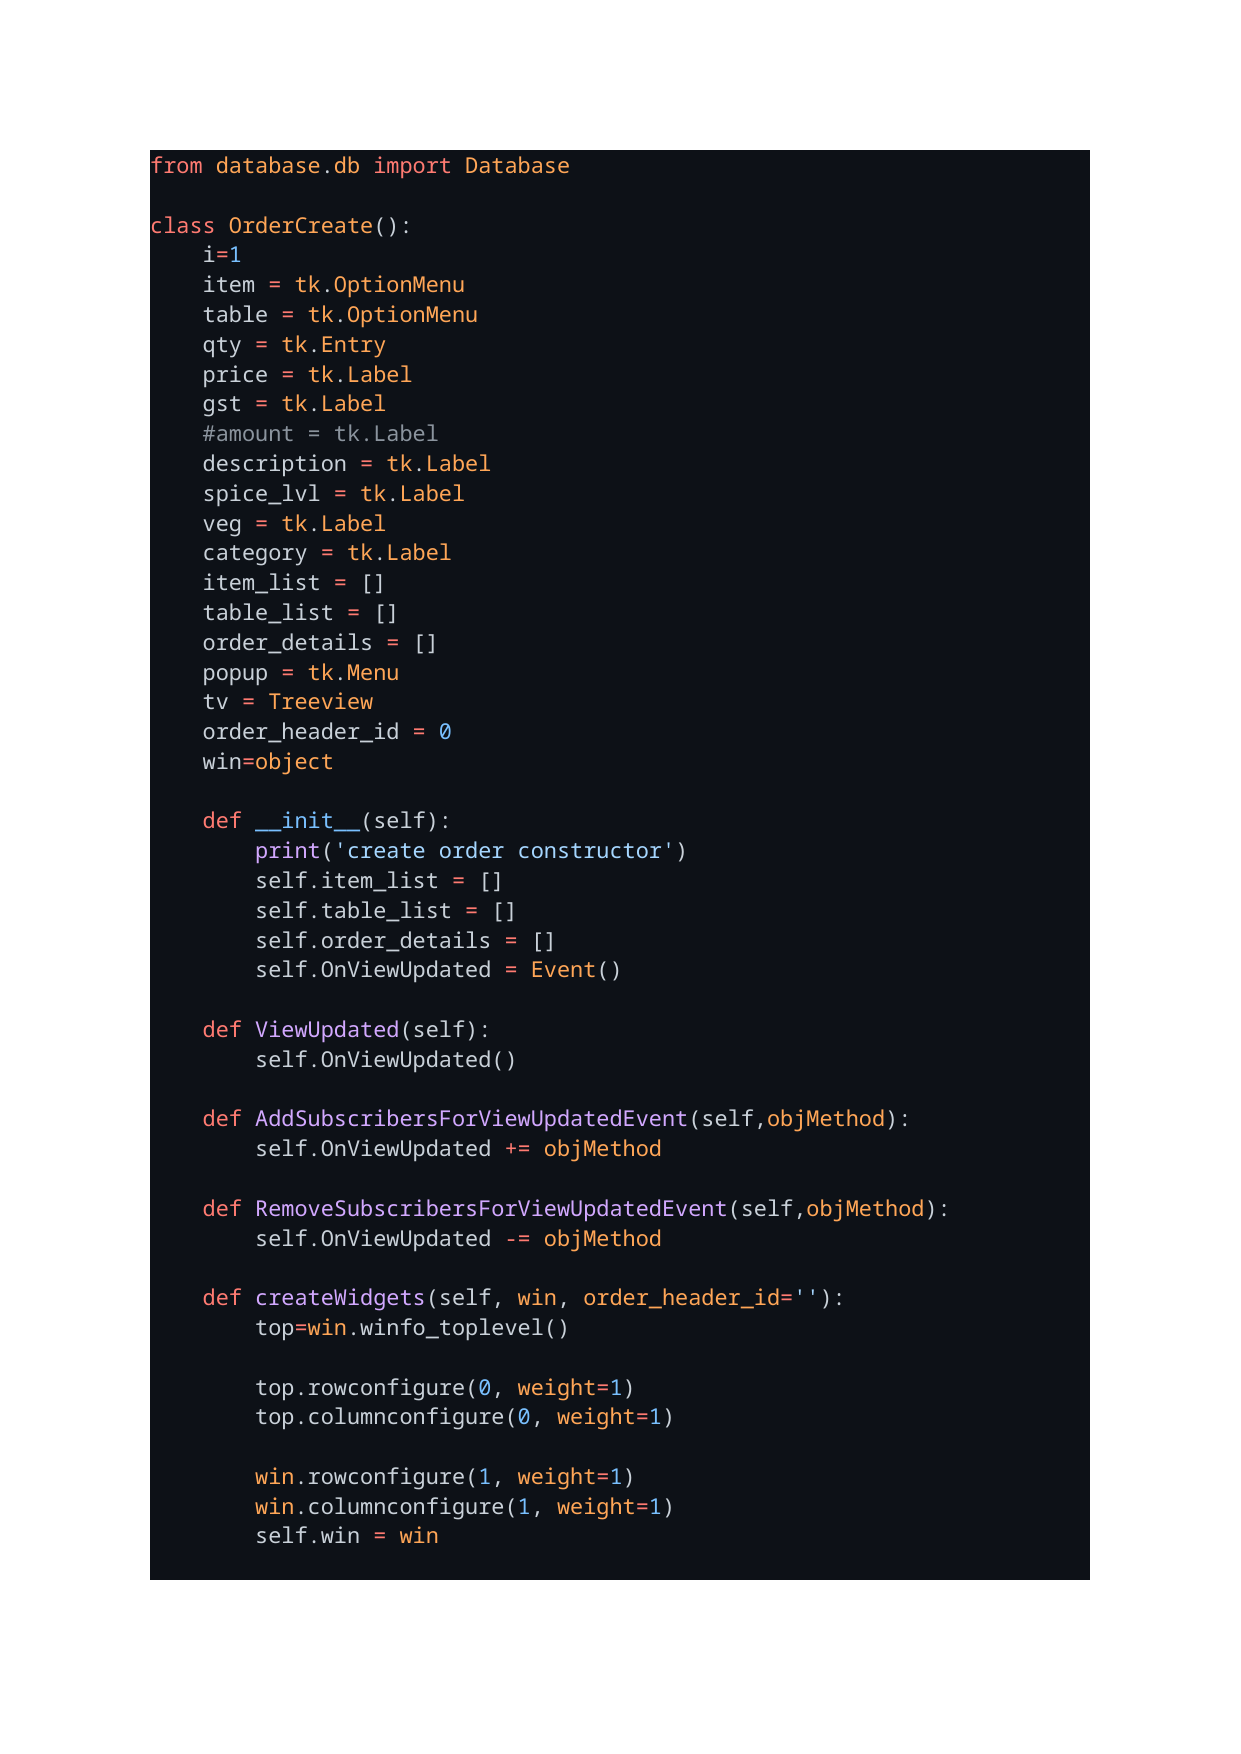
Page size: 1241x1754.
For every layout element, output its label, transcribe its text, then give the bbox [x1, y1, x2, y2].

text def createWidgets(self, win, order_header_id=''): [150, 1282, 1090, 1312]
text spice_lvl = tk.Label [150, 478, 1090, 507]
text def ViewUpdated(self): [150, 1014, 1090, 1044]
text i=1 [150, 239, 1090, 269]
text gst = tk.Label [150, 388, 1090, 418]
text top=win.winfo_toplevel() [150, 1312, 1090, 1342]
text win.rowconfigure(1, weight=1) [150, 1461, 1090, 1491]
text order_header_id = 0 [150, 716, 1090, 746]
text top.rowconfigure(0, weight=1) [150, 1371, 1090, 1401]
text self.OnViewUpdated -= objMethod [150, 1222, 1090, 1252]
text table_list = [] [150, 597, 1090, 627]
text self.item_list = [] [150, 865, 1090, 895]
text self.order_details = [] [150, 924, 1090, 954]
text qty = tk.Entry [150, 329, 1090, 358]
text order_details = [] [150, 627, 1090, 656]
text top.columnconfigure(0, weight=1) [150, 1401, 1090, 1431]
text table = tk.OptionMenu [150, 299, 1090, 329]
text item = tk.OptionMenu [150, 269, 1090, 299]
text self.win = win [150, 1520, 1090, 1550]
text price = tk.Label [150, 358, 1090, 388]
text category = tk.Label [150, 537, 1090, 567]
text #amount = tk.Label [150, 418, 1090, 448]
text tv = Treeview [150, 686, 1090, 716]
text win.columnconfigure(1, weight=1) [150, 1491, 1090, 1520]
text item_list = [] [150, 567, 1090, 597]
text popup = tk.Menu [150, 656, 1090, 686]
text print('create order constructor') [150, 835, 1090, 865]
text veg = tk.Label [150, 507, 1090, 537]
text class OrderCreate(): [150, 209, 1090, 239]
text self.OnViewUpdated += objMethod [150, 1133, 1090, 1163]
text self.OnViewUpdated = Event() [150, 954, 1090, 984]
text win=object [150, 746, 1090, 776]
text def RemoveSubscribersForViewUpdatedEvent(self,objMethod): [150, 1193, 1090, 1222]
text self.table_list = [] [150, 895, 1090, 924]
text def __init__(self): [150, 805, 1090, 835]
text from database.db import Database [150, 150, 1090, 180]
text self.OnViewUpdated() [150, 1044, 1090, 1073]
text description = tk.Label [150, 448, 1090, 478]
text def AddSubscribersForViewUpdatedEvent(self,objMethod): [150, 1103, 1090, 1133]
